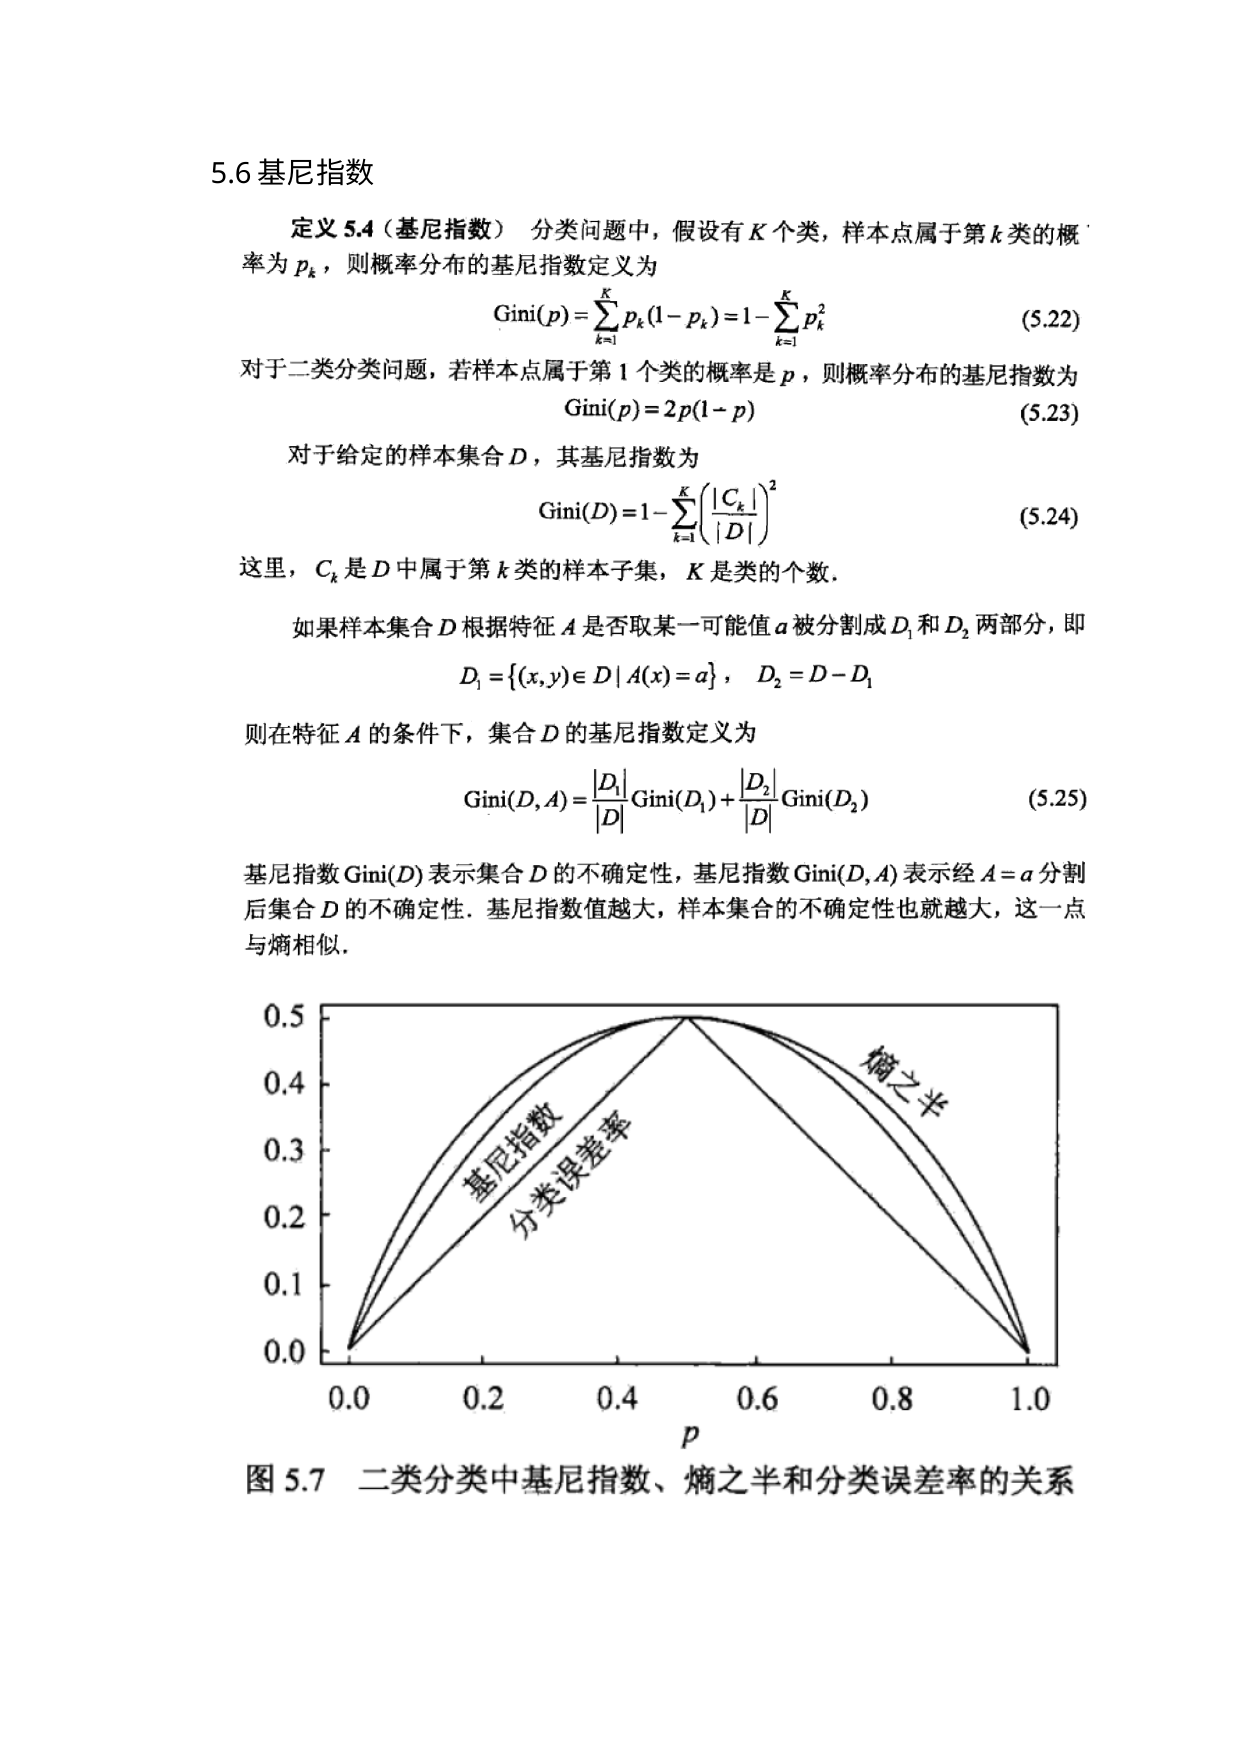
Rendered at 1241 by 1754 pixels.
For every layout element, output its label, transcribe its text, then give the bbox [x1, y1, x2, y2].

picture [231, 607, 1097, 958]
picture [231, 213, 1097, 587]
subtitle 5.6基尼指数 [210, 150, 1030, 192]
picture [231, 978, 1097, 1523]
